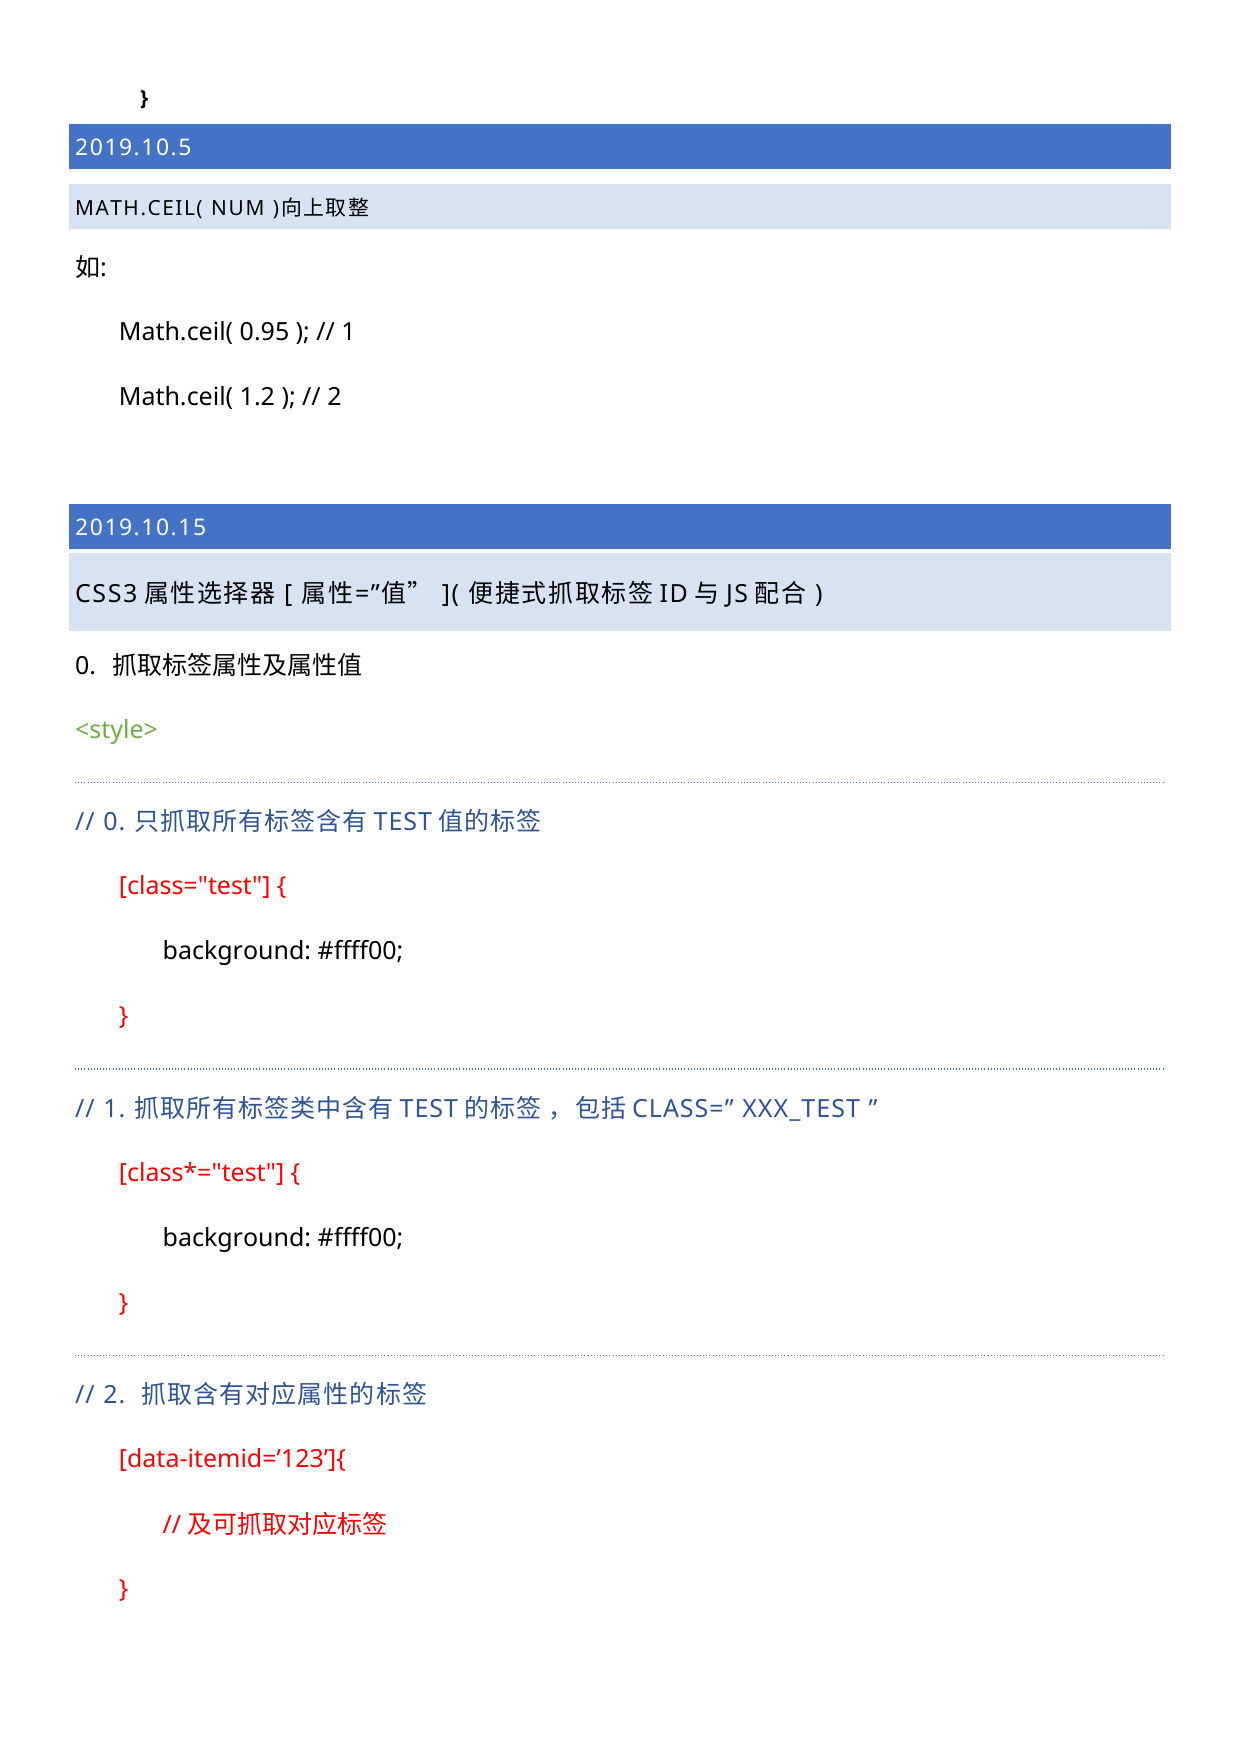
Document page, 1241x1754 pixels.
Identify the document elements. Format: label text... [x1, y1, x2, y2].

text } [75, 81, 1165, 113]
list 抓取标签属性及属性值 [75, 631, 1165, 696]
text <style> [75, 696, 1165, 761]
text Math.ceil( 1.2 ); // 2 [75, 363, 1165, 428]
text } [75, 1556, 1165, 1621]
text // 1. 抓取所有标签类中含有test的标签 ，包括class=” xxx_test ” [75, 1068, 1165, 1139]
text Css3属性选择器 [ 属性=”值” ]( 便捷式抓取标签ID与js配合 ) [75, 560, 1165, 624]
text [data-itemid=’123’]{ [75, 1426, 1165, 1491]
text // 0. 只抓取所有标签含有test值的标签 [75, 782, 1165, 852]
subtitle 2019.10.15 [75, 510, 1165, 542]
text background: #ffff00; [75, 917, 1165, 982]
text background: #ffff00; [75, 1204, 1165, 1269]
text [class="test"] { [75, 852, 1165, 917]
subtitle 2019.10.5 [75, 130, 1165, 162]
text Math.ceil( 0.95 ); // 1 [75, 298, 1165, 363]
subtitle Math.ceil( num )向上取整 [75, 190, 1165, 222]
text } [75, 1269, 1165, 1334]
text // 2. 抓取含有对应属性的标签 [75, 1355, 1165, 1426]
text [class*="test"] { [75, 1139, 1165, 1204]
text } [75, 982, 1165, 1047]
text // 及可抓取对应标签 [75, 1491, 1165, 1556]
text 如: [75, 233, 1165, 298]
